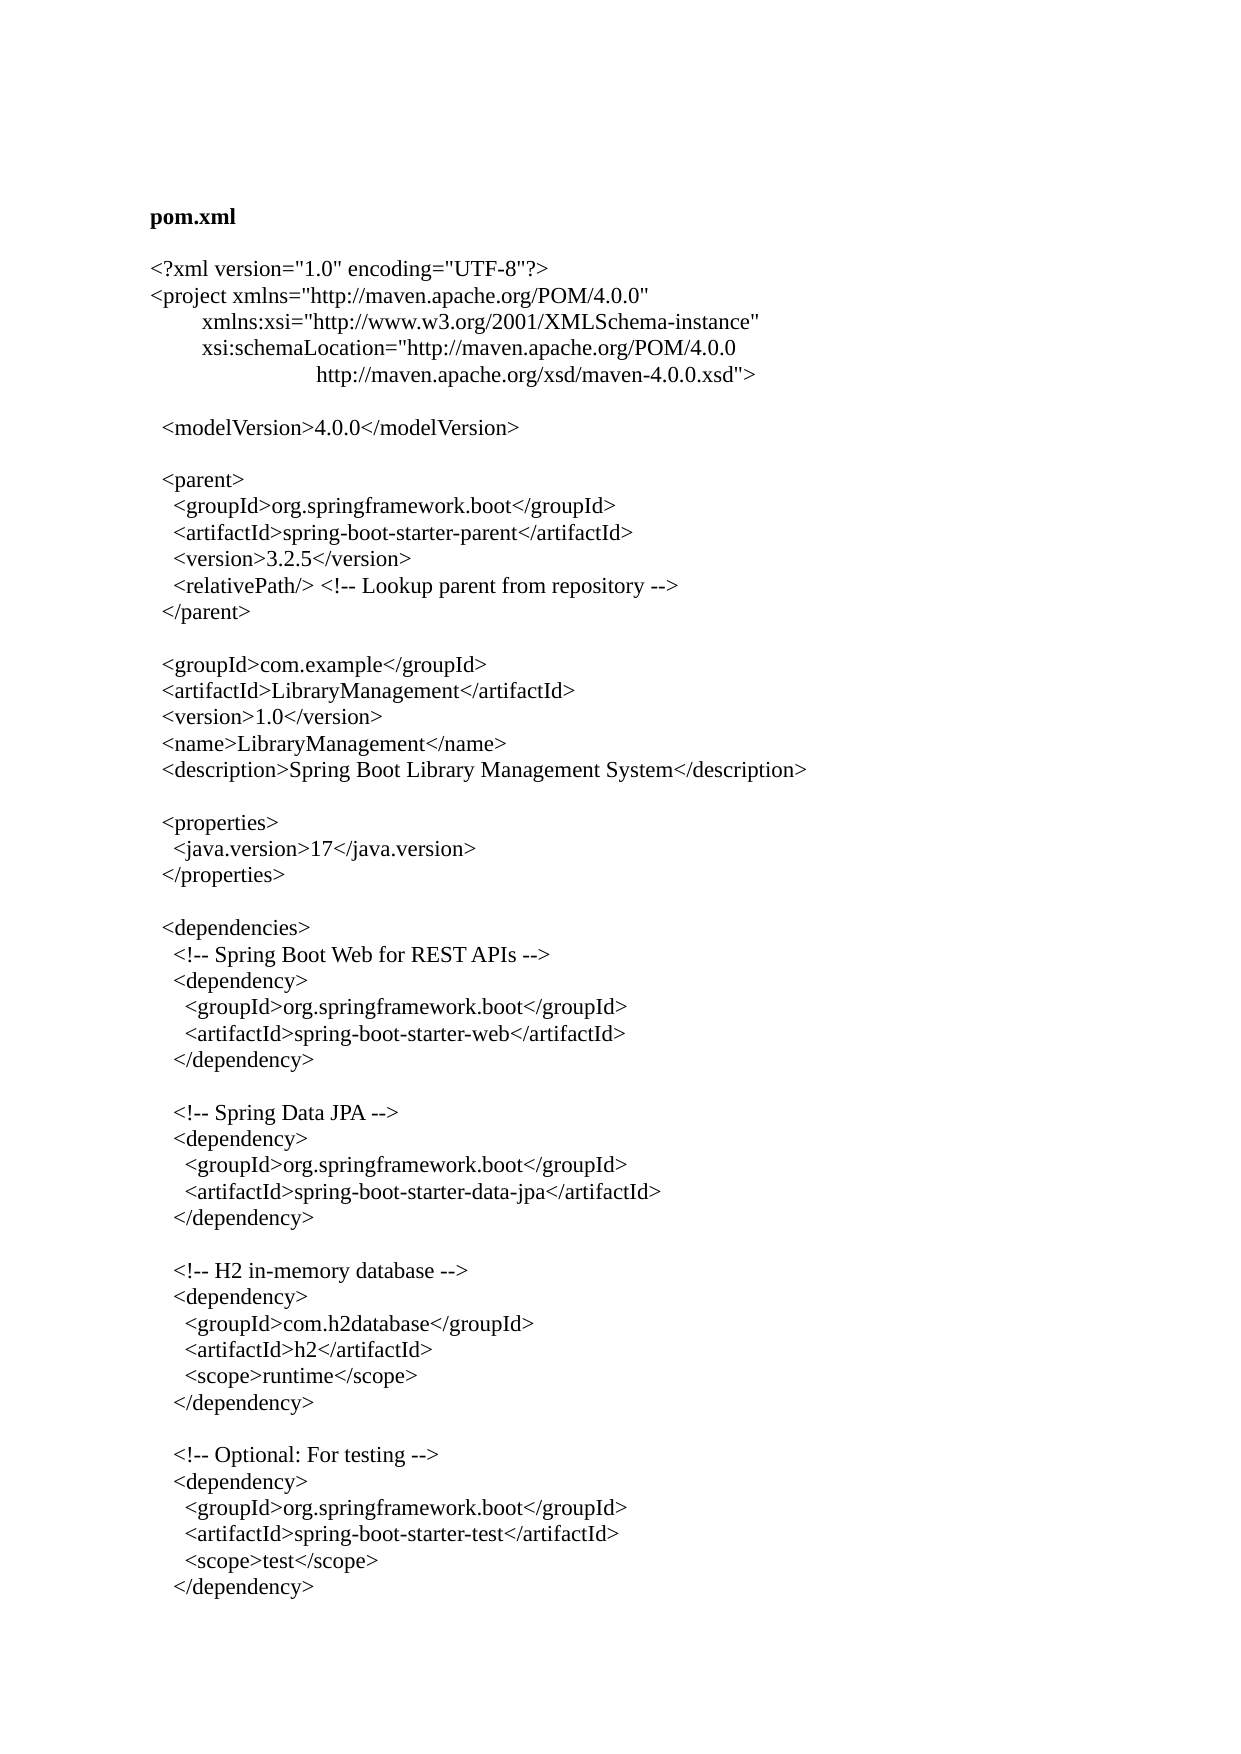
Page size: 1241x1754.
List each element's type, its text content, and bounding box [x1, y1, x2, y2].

text <scope>test</scope> [150, 1547, 1090, 1573]
text <artifactId>h2</artifactId> [150, 1336, 1090, 1362]
text <dependency> [150, 1125, 1090, 1151]
text <?xml version="1.0" encoding="UTF-8"?> [150, 255, 1090, 282]
text <!-- Spring Boot Web for REST APIs --> [150, 941, 1090, 967]
text <artifactId>spring-boot-starter-parent</artifactId> [150, 519, 1090, 545]
text <dependencies> [150, 914, 1090, 941]
text </dependency> [150, 1573, 1090, 1599]
text <properties> [150, 809, 1090, 835]
text <dependency> [150, 1283, 1090, 1309]
text <groupId>org.springframework.boot</groupId> [150, 493, 1090, 519]
text <dependency> [150, 967, 1090, 993]
text <dependency> [150, 1468, 1090, 1494]
text <!-- Spring Data JPA --> [150, 1099, 1090, 1125]
text <java.version>17</java.version> [150, 835, 1090, 862]
text <version>1.0</version> [150, 703, 1090, 730]
text <name>LibraryManagement</name> [150, 730, 1090, 756]
text pom.xml [150, 203, 1090, 229]
text <artifactId>spring-boot-starter-data-jpa</artifactId> [150, 1178, 1090, 1204]
text </properties> [150, 862, 1090, 888]
text </dependency> [150, 1389, 1090, 1415]
text <parent> [150, 466, 1090, 493]
text xmlns:xsi="http://www.w3.org/2001/XMLSchema-instance" [150, 308, 1090, 334]
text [150, 1494, 1090, 1520]
text <version>3.2.5</version> [150, 545, 1090, 572]
text <description>Spring Boot Library Management System</description> [150, 756, 1090, 782]
text </dependency> [150, 1046, 1090, 1072]
text </parent> [150, 598, 1090, 624]
text http://maven.apache.org/xsd/maven-4.0.0.xsd"> [150, 361, 1090, 387]
text <project xmlns="http://maven.apache.org/POM/4.0.0" [150, 282, 1090, 308]
text <!-- H2 in-memory database --> [150, 1257, 1090, 1283]
text <modelVersion>4.0.0</modelVersion> [150, 413, 1090, 440]
text <artifactId>LibraryManagement</artifactId> [150, 677, 1090, 703]
text <groupId>org.springframework.boot</groupId> [150, 993, 1090, 1020]
text xsi:schemaLocation="http://maven.apache.org/POM/4.0.0 [150, 334, 1090, 361]
text <artifactId>spring-boot-starter-test</artifactId> [150, 1520, 1090, 1547]
text <groupId>com.example</groupId> [150, 651, 1090, 677]
text <groupId>org.springframework.boot</groupId> [150, 1151, 1090, 1178]
text <relativePath/> <!-- Lookup parent from repository --> [150, 572, 1090, 598]
text <artifactId>spring-boot-starter-web</artifactId> [150, 1020, 1090, 1046]
text </dependency> [150, 1204, 1090, 1231]
text <groupId>com.h2database</groupId> [150, 1309, 1090, 1336]
text <!-- Optional: For testing --> [150, 1441, 1090, 1468]
text <scope>runtime</scope> [150, 1362, 1090, 1389]
